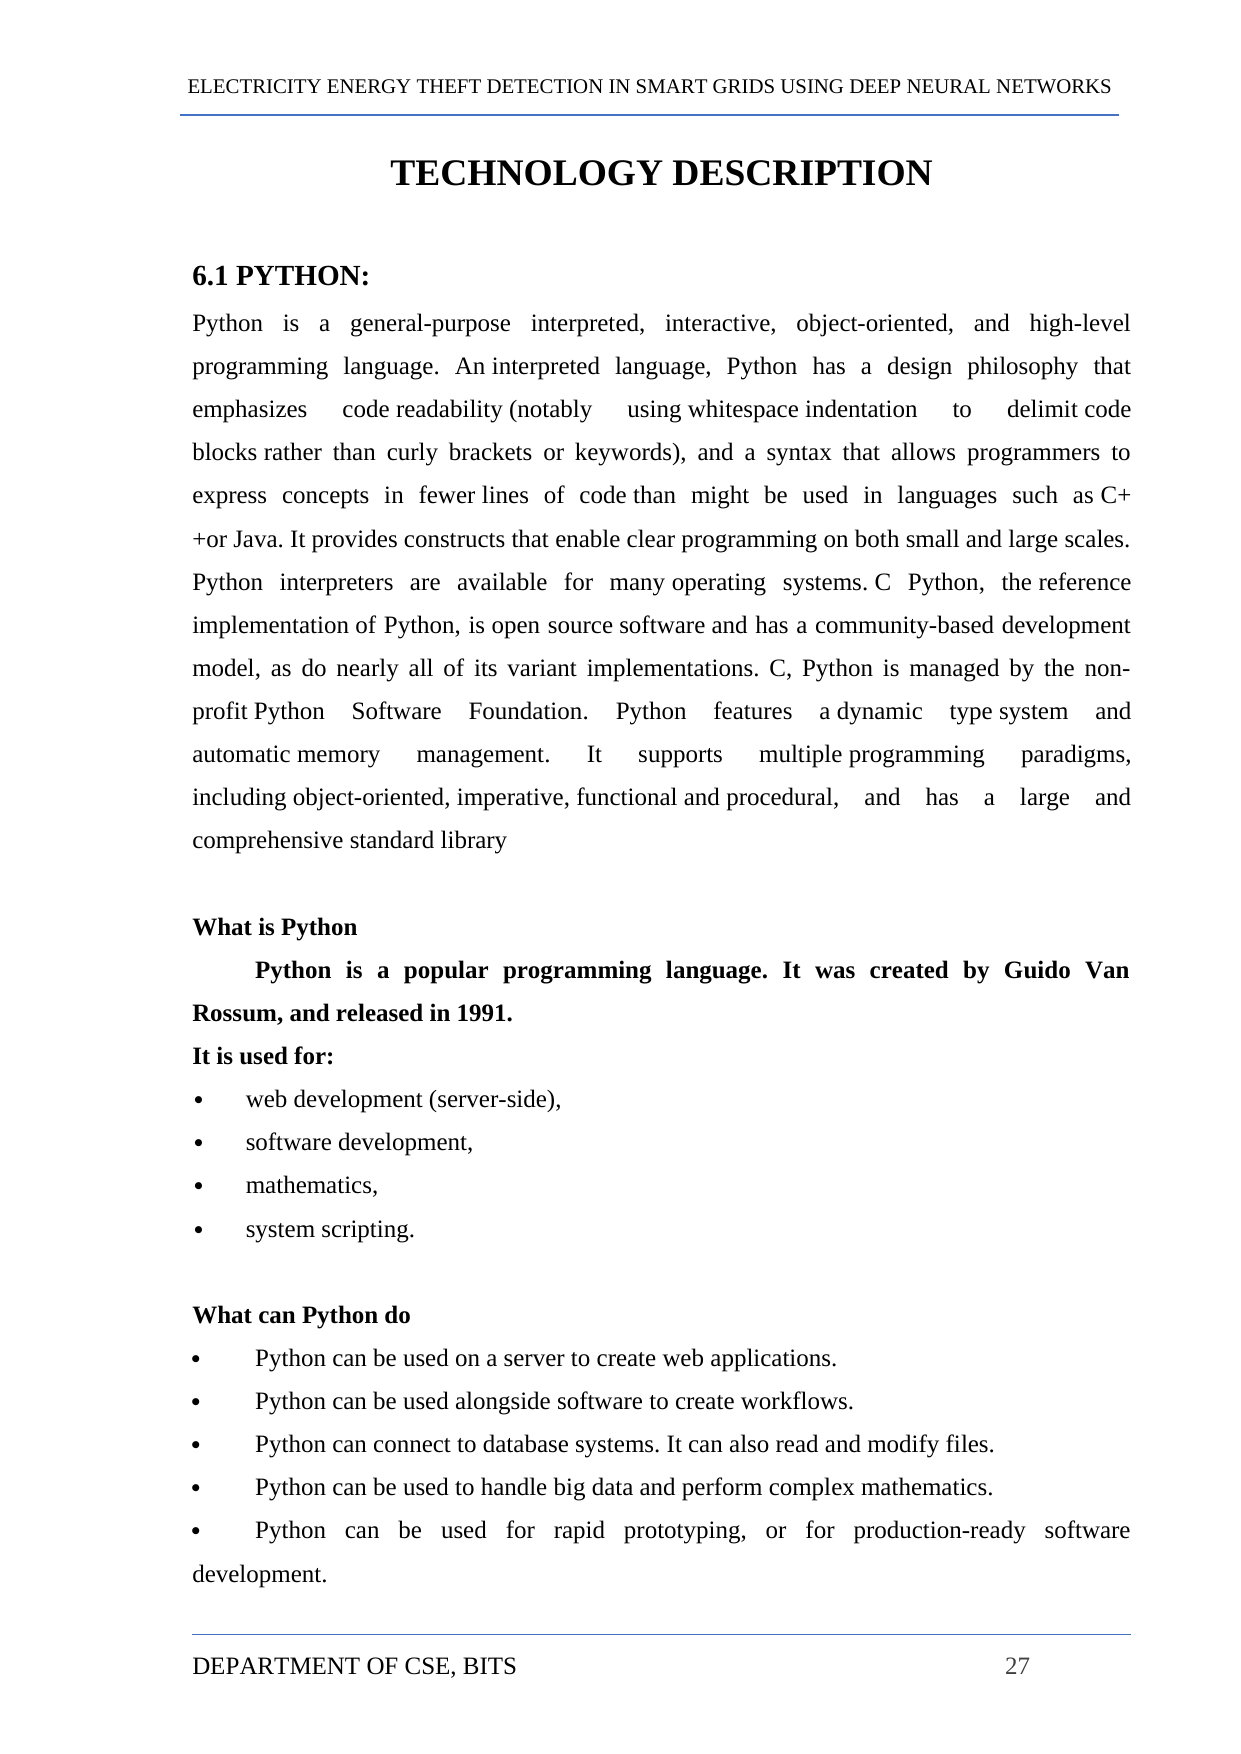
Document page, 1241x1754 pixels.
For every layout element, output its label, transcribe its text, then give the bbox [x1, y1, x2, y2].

text Python is a general-purpose interpreted, interactive, object-oriented, and high-level programming language. An interpreted language, Python has a design philosophy that emphasizes code readability (notably using whitespace indentation to delimit code blocks rather than curly brackets or keywords), and a syntax that allows programmers to express concepts in fewer lines of code than might be used in languages such as C++or Java. It provides constructs that enable clear programming on both small and large scales. Python interpreters are available for many operating systems. C Python, the reference implementation of Python, is open source software and has a community-based development model, as do nearly all of its variant implementations. C, Python is managed by the non-profit Python Software Foundation. Python features a dynamic type system and automatic memory management. It supports multiple programming paradigms, including object-oriented, imperative, functional and procedural, and has a large and comprehensive standard library [192, 682, 1131, 854]
list software development, [195, 1127, 1131, 1156]
text It is used for: [192, 1041, 1131, 1070]
list Python can be used to handle big data and perform complex mathematics. [192, 1472, 1131, 1501]
list web development (server-side), [195, 1084, 1131, 1113]
list Python can connect to database systems. It can also read and modify files. [192, 1429, 1131, 1458]
list mathematics, [195, 1171, 1131, 1199]
subtitle What is Python [192, 912, 1131, 941]
text 6.1 PYTHON: [192, 258, 1131, 291]
list system scripting. [195, 1214, 1131, 1242]
subtitle Python is a popular programming language. It was created by Guido Van Rossum, and released in 1991. [192, 955, 1131, 1027]
subtitle What can Python do [192, 1300, 1131, 1329]
text Python is a general-purpose interpreted, interactive, object-oriented, and high-level programming language. An interpreted language, Python has a design philosophy that emphasizes code readability (notably using whitespace indentation to delimit code blocks rather than curly brackets or keywords), and a syntax that allows programmers to express concepts in fewer lines of code than might be used in languages such as C++or Java. It provides constructs that enable clear programming on both small and large scales. Python interpreters are available for many operating systems. C Python, the reference implementation of Python, is open source software and has a community-based development model, as do nearly all of its variant implementations. C, Python is managed by the non-profit Python Software Foundation. Python features a dynamic type system and automatic memory management. It supports multiple programming paradigms, including object-oriented, imperative, functional and procedural, and has a large and comprehensive standard library [192, 337, 1131, 653]
text TECHNOLOGY DESCRIPTION [180, 150, 1119, 193]
list Python can be used for rapid prototyping, or for production-ready software development. [192, 1516, 1131, 1587]
list Python can be used alongside software to create workflows. [192, 1386, 1131, 1415]
list Python can be used on a server to create web applications. [192, 1343, 1131, 1372]
